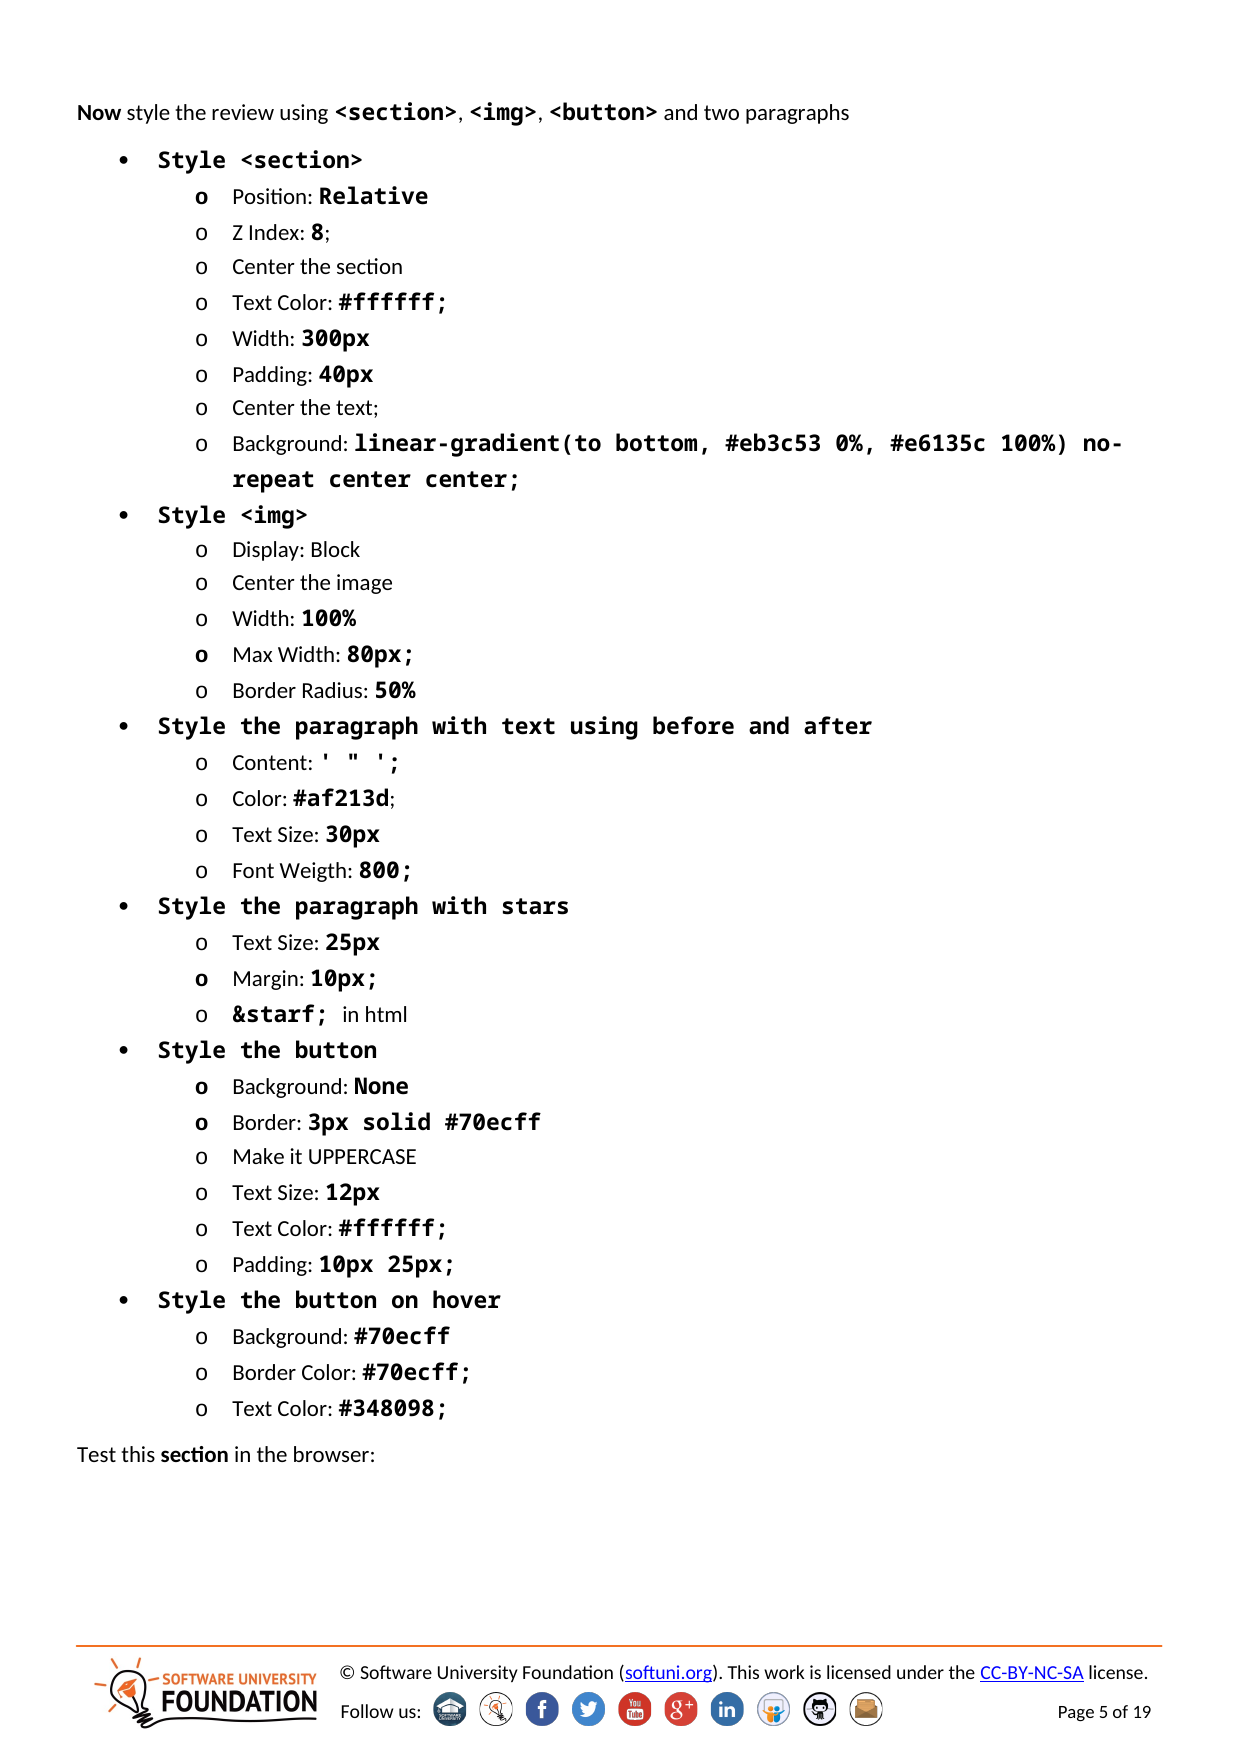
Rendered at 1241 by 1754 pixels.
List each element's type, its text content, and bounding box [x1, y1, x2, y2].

picture [525, 1692, 559, 1726]
picture [618, 1692, 652, 1726]
list Width: 300px [194, 321, 1163, 353]
list Font Weigth: 800; [194, 854, 1163, 886]
picture [664, 1692, 698, 1726]
list Center the text; [194, 393, 1163, 423]
list Style the button on hover [119, 1284, 1163, 1315]
list Style <img> [119, 499, 1163, 530]
list Text Size: 25px [194, 926, 1163, 958]
picture [572, 1692, 605, 1726]
picture [849, 1692, 883, 1726]
list Padding: 40px [194, 357, 1163, 389]
list Text Size: 30px [194, 818, 1163, 849]
list Style the button [119, 1034, 1163, 1066]
list Border: 3px solid #70ecff [194, 1106, 1163, 1138]
list Margin: 10px; [194, 962, 1163, 994]
list Center the image [194, 568, 1163, 598]
list Border Color: #70ecff; [194, 1356, 1163, 1387]
list Max Width: 80px; [194, 638, 1163, 669]
list &starf; in html [194, 998, 1163, 1030]
list Style <section> [119, 144, 1163, 175]
list Background: linear-gradient(to bottom, #eb3c53 0%, #e6135c 100%) no-repeat center center; [194, 427, 1163, 494]
picture [433, 1692, 467, 1726]
list Center the section [194, 252, 1163, 281]
list Text Color: #348098; [194, 1392, 1163, 1423]
list Content: ' " '; [194, 746, 1163, 777]
picture [479, 1692, 513, 1726]
list Text Color: #ffffff; [194, 285, 1163, 317]
list Width: 100% [194, 602, 1163, 633]
text Test this section in the browser: [77, 1441, 1163, 1469]
list Background: None [194, 1070, 1163, 1102]
picture [710, 1692, 744, 1726]
list Color: #af213d; [194, 782, 1163, 813]
list Border Radius: 50% [194, 674, 1163, 706]
list Z Index: 8; [194, 216, 1163, 247]
picture [803, 1692, 837, 1726]
list Make it UPPERCASE [194, 1142, 1163, 1172]
list Display: Block [194, 535, 1163, 564]
list Position: Relative [194, 180, 1163, 211]
text Now style the review using <section>, <img>, <button> and two paragraphs [77, 95, 1163, 127]
list Text Color: #ffffff; [194, 1212, 1163, 1243]
list Style the paragraph with stars [119, 890, 1163, 922]
list Padding: 10px 25px; [194, 1248, 1163, 1279]
list Text Size: 12px [194, 1176, 1163, 1207]
picture [93, 1656, 317, 1729]
list Style the paragraph with text using before and after [119, 710, 1163, 741]
list Background: #70ecff [194, 1320, 1163, 1351]
picture [757, 1692, 790, 1726]
